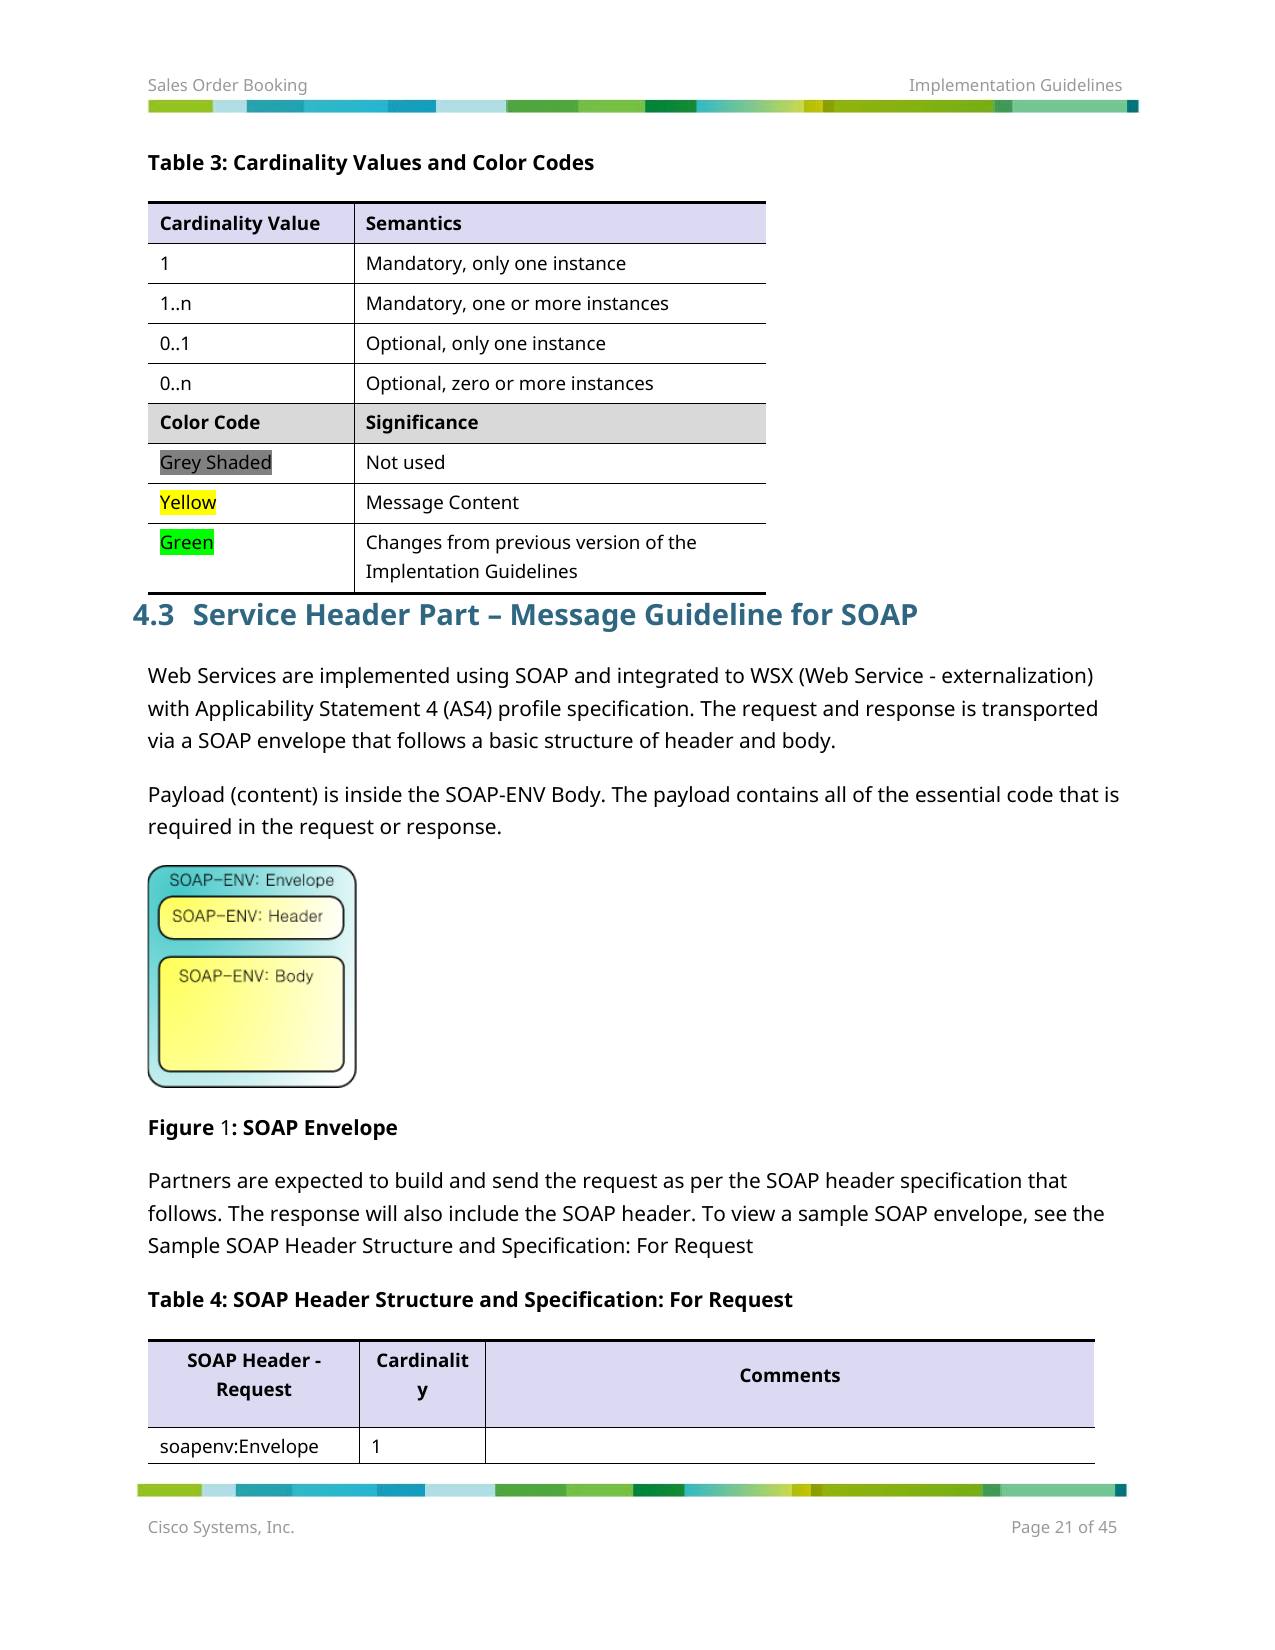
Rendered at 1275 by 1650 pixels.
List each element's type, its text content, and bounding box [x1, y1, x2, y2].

table_cell 0..n [148, 364, 354, 403]
table_cell Significance [355, 404, 766, 443]
table_cell soapenv:Envelope [148, 1428, 359, 1462]
text Table 3: Cardinality Values and Color Codes [148, 148, 1127, 176]
table_cell [486, 1428, 1094, 1462]
table_cell Mandatory, one or more instances [355, 284, 766, 323]
table_cell Grey Shaded [148, 444, 354, 482]
table_header Cardinality Value [148, 204, 354, 243]
text Web Services are implemented using SOAP and integrated to WSX (Web Service - externalization) with Applicability Statement 4 (AS4) profile specification. The request and response is transported via a SOAP envelope that follows a basic structure of header and body. [148, 661, 1127, 755]
table_header Semantics [355, 204, 766, 243]
table_header SOAP Header - Request [148, 1342, 359, 1427]
table_header Cardinality [360, 1342, 485, 1427]
text Payload (content) is inside the SOAP-ENV Body. The payload contains all of the essential code that is required in the request or response. [148, 780, 1127, 841]
table_cell 1 [360, 1428, 485, 1462]
table_cell Mandatory, only one instance [355, 244, 766, 283]
table_cell 1..n [148, 284, 354, 323]
table_cell Message Content [355, 484, 766, 522]
picture [136, 1483, 1129, 1497]
table_cell Yellow [148, 484, 354, 522]
table_cell Optional, only one instance [355, 324, 766, 363]
table_cell 1 [148, 244, 354, 283]
table_cell Optional, zero or more instances [355, 364, 766, 403]
table_cell Green [148, 524, 354, 592]
text Partners are expected to build and send the request as per the SOAP header specification that follows. The response will also include the SOAP header. To view a sample SOAP envelope, see the Sample SOAP Header Structure and Specification: For Request [148, 1166, 1127, 1260]
subtitle Service Header Part – Message Guideline for SOAP [133, 595, 1067, 634]
table_cell Color Code [148, 404, 354, 443]
table_header Comments [486, 1342, 1094, 1427]
table_cell Changes from previous version of the Implentation Guidelines [355, 524, 766, 592]
text Figure 1: SOAP Envelope [148, 1113, 1127, 1141]
table_cell Not used [355, 444, 766, 482]
picture [147, 99, 1141, 113]
picture [147, 865, 359, 1088]
text Table 4: SOAP Header Structure and Specification: For Request [148, 1285, 1127, 1313]
table_cell 0..1 [148, 324, 354, 363]
